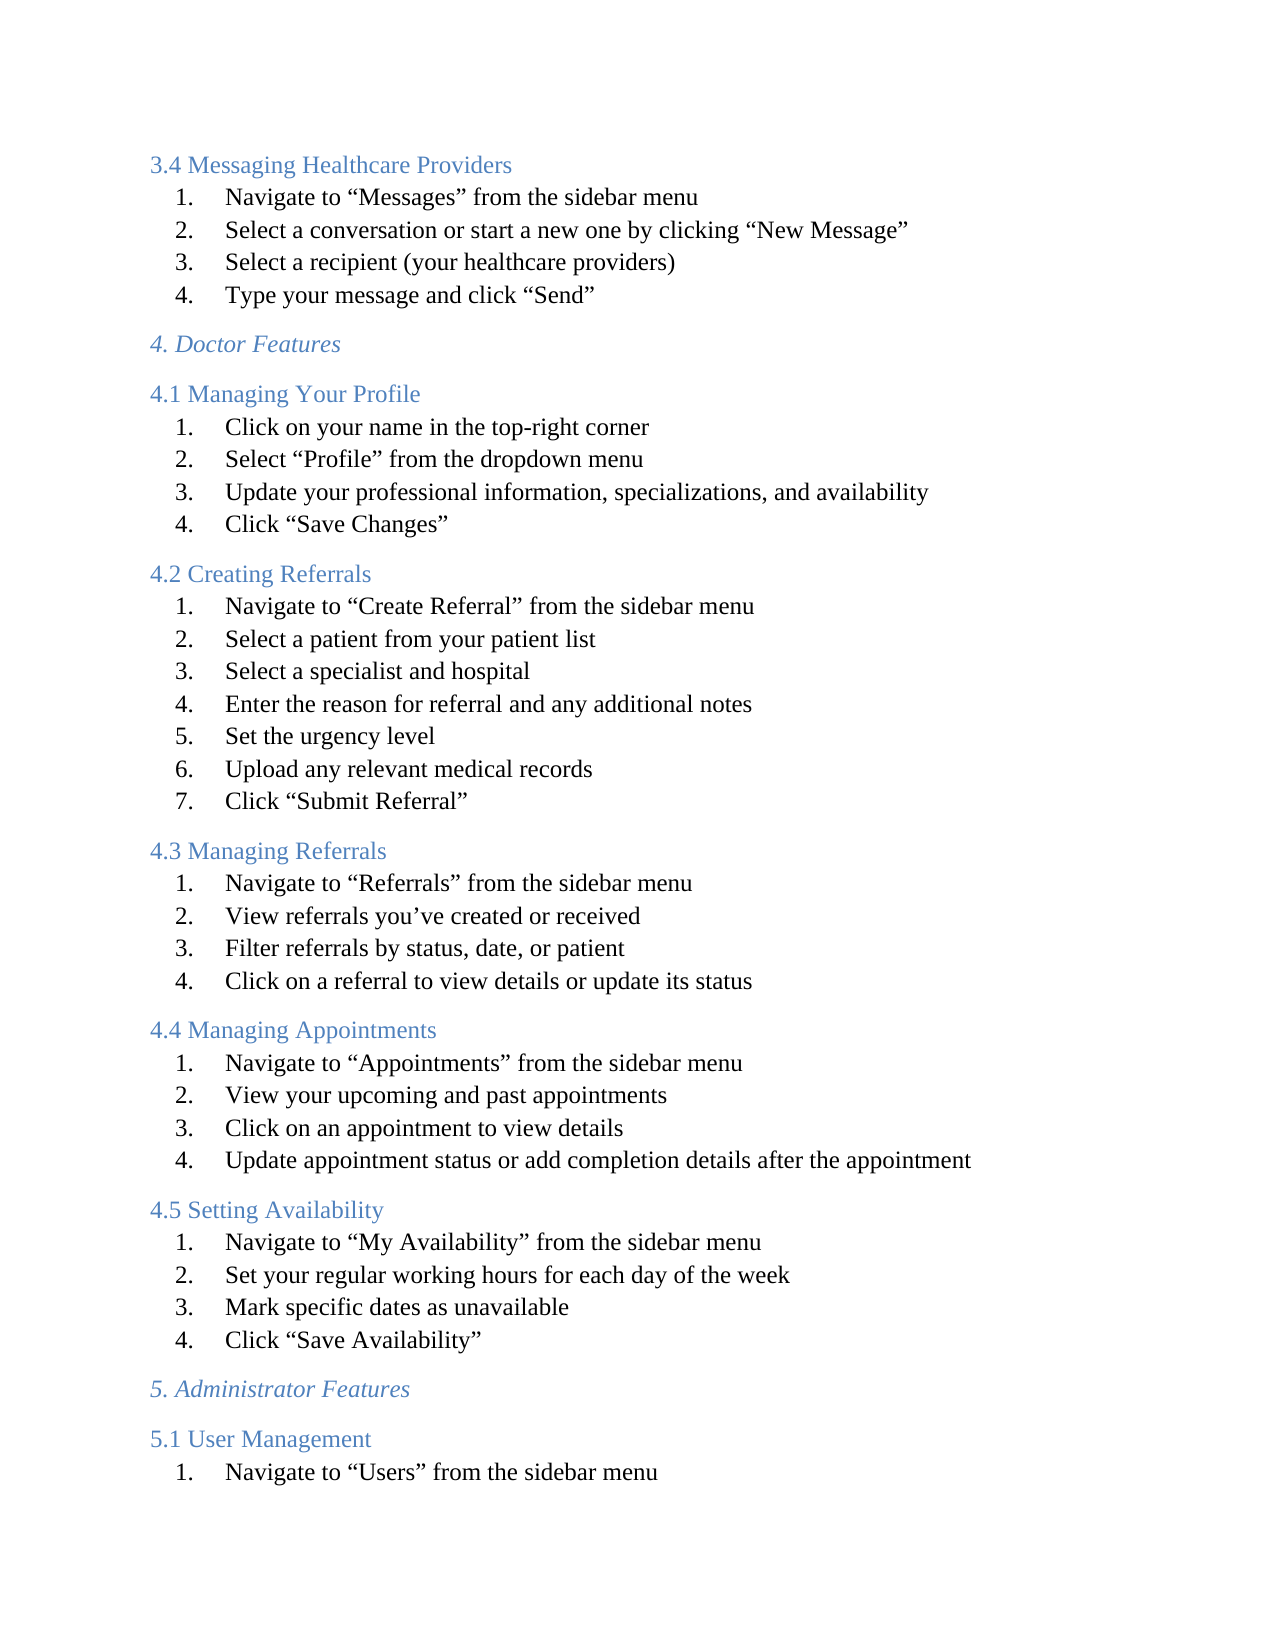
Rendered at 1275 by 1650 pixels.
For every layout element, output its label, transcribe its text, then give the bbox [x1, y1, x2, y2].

subtitle 4.1 Managing Your Profile [150, 379, 1125, 408]
subtitle 3.4 Messaging Healthcare Providers [150, 150, 1125, 179]
subtitle 4.4 Managing Appointments [150, 1015, 1125, 1044]
list Click on your name in the top-right corner [175, 412, 1125, 440]
list View referrals you’ve created or received [175, 901, 1125, 929]
list Update appointment status or add completion details after the appointment [175, 1145, 1125, 1174]
list Click “Submit Referral” [175, 786, 1125, 815]
list Navigate to “Messages” from the sidebar menu [175, 182, 1125, 211]
list Click “Save Availability” [175, 1325, 1125, 1354]
list Navigate to “Create Referral” from the sidebar menu [175, 591, 1125, 620]
list Select a recipient (your healthcare providers) [175, 247, 1125, 276]
list Set your regular working hours for each day of the week [175, 1260, 1125, 1289]
list Select a specialist and hospital [175, 656, 1125, 685]
list Click on a referral to view details or update its status [175, 966, 1125, 994]
list Click “Save Changes” [175, 509, 1125, 538]
list Upload any relevant medical records [175, 754, 1125, 782]
subtitle 4.2 Creating Referrals [150, 559, 1125, 587]
list Navigate to “My Availability” from the sidebar menu [175, 1227, 1125, 1256]
list Navigate to “Users” from the sidebar menu [175, 1457, 1125, 1485]
list Select a conversation or start a new one by clicking “New Message” [175, 215, 1125, 244]
subtitle 5.1 User Management [150, 1424, 1125, 1453]
list Select a patient from your patient list [175, 624, 1125, 652]
list Type your message and click “Send” [175, 280, 1125, 309]
list View your upcoming and past appointments [175, 1080, 1125, 1109]
list Select “Profile” from the dropdown menu [175, 444, 1125, 473]
subtitle 4. Doctor Features [150, 329, 1125, 358]
list Update your professional information, specializations, and availability [175, 477, 1125, 505]
subtitle 5. Administrator Features [150, 1374, 1125, 1403]
list Filter referrals by status, date, or patient [175, 933, 1125, 962]
list Set the urgency level [175, 721, 1125, 750]
list Enter the reason for referral and any additional notes [175, 689, 1125, 717]
list Mark specific dates as unavailable [175, 1292, 1125, 1321]
list Navigate to “Referrals” from the sidebar menu [175, 868, 1125, 897]
list Click on an appointment to view details [175, 1113, 1125, 1142]
subtitle 4.3 Managing Referrals [150, 836, 1125, 864]
list Navigate to “Appointments” from the sidebar menu [175, 1048, 1125, 1077]
subtitle 4.5 Setting Availability [150, 1195, 1125, 1224]
